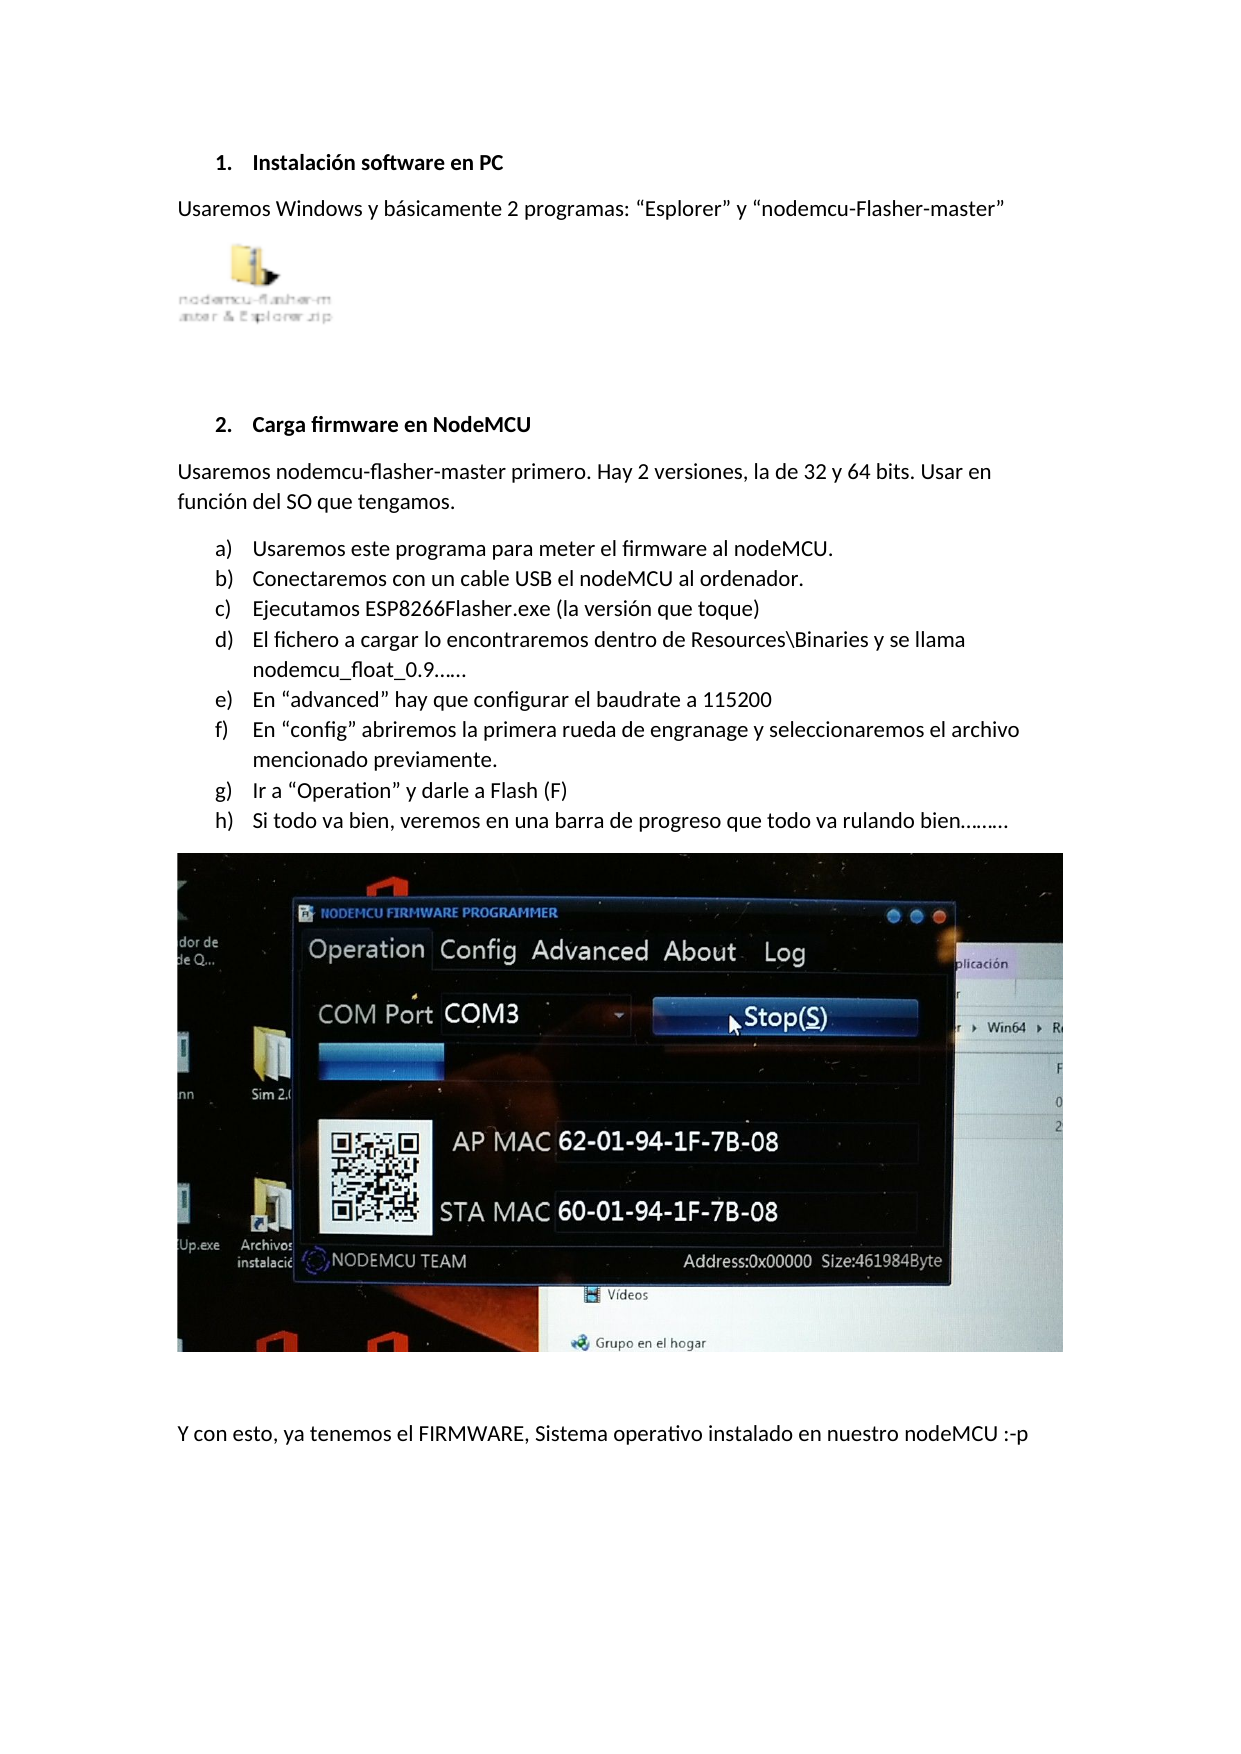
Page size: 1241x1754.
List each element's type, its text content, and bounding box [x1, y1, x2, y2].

list En “config” abriremos la primera rueda de engranage y seleccionaremos el archivo mencionado previamente. [215, 715, 1063, 774]
list Ir a “Operation” y darle a Flash (F) [215, 776, 1063, 804]
text Usaremos nodemcu-flasher-master primero. Hay 2 versiones, la de 32 y 64 bits. Usar en función del SO que tengamos. [177, 457, 1063, 515]
text Usaremos Windows y básicamente 2 programas: “Esplorer” y “nodemcu-Flasher-master” [177, 194, 1063, 222]
list El fichero a cargar lo encontraremos dentro de Resources\Binaries y se llama nodemcu_float_0.9…… [215, 625, 1063, 683]
list Conectaremos con un cable USB el nodeMCU al ordenador. [215, 564, 1063, 592]
list Ejecutamos ESP8266Flasher.exe (la versión que toque) [215, 594, 1063, 623]
list Carga firmware en NodeMCU [215, 410, 1063, 438]
list Si todo va bien, veremos en una barra de progreso que todo va rulando bien……… [215, 806, 1063, 834]
picture [177, 853, 1063, 1352]
list En “advanced” hay que configurar el baudrate a 115200 [215, 685, 1063, 713]
list Usaremos este programa para meter el firmware al nodeMCU. [215, 534, 1063, 562]
text Y con esto, ya tenemos el FIRMWARE, Sistema operativo instalado en nuestro nodeMCU :-p [177, 1419, 1063, 1447]
list Instalación software en PC [215, 148, 1063, 176]
